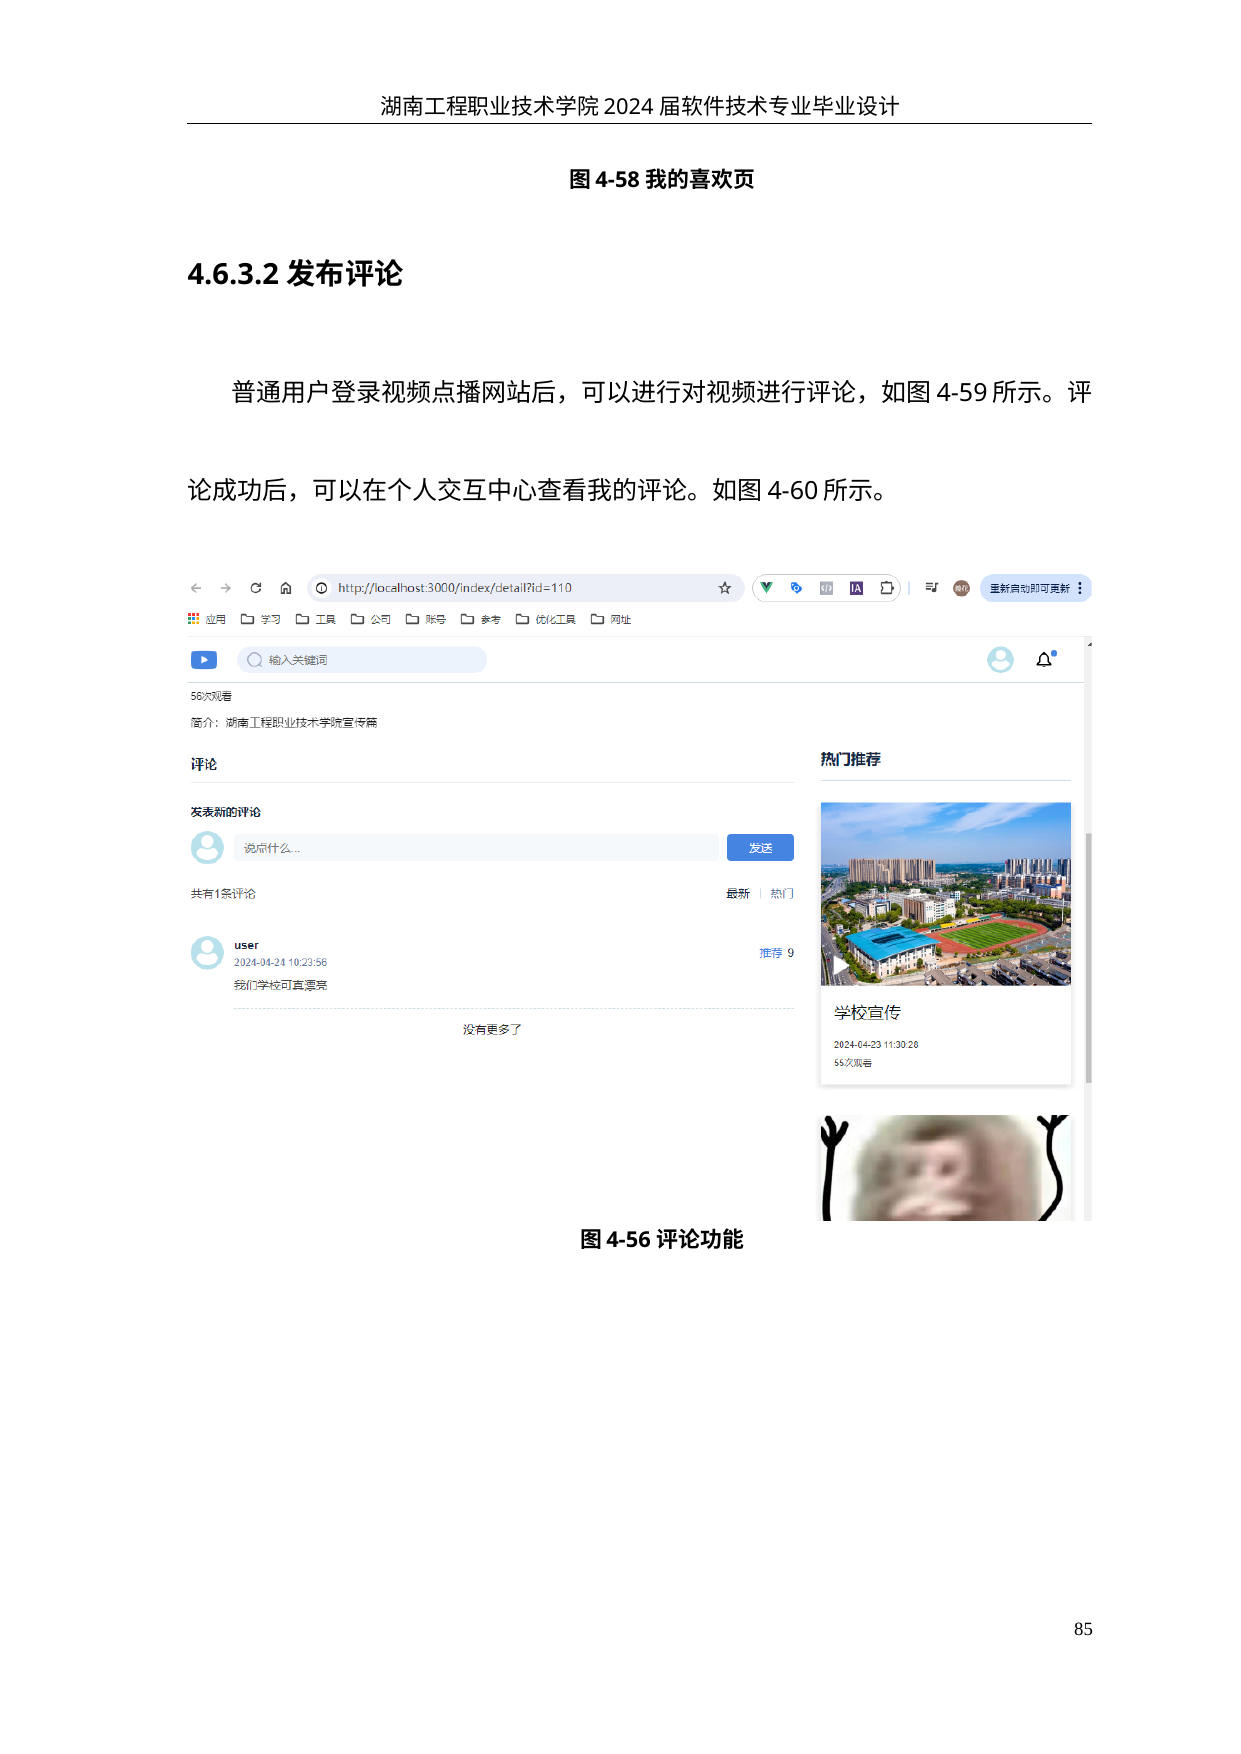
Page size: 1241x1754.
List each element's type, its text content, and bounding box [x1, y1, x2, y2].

picture [187, 571, 1092, 1221]
subtitle 4.6.3.2 发布评论 [187, 239, 1092, 304]
text 图4-56 评论功能 [187, 1221, 1092, 1254]
text 普通用户登录视频点播网站后，可以进行对视频进行评论，如图4-59所示。评论成功后，可以在个人交互中心查看我的评论。如图4-60所示。 [187, 358, 1092, 521]
text 图4-58 我的喜欢页 [187, 162, 1092, 194]
